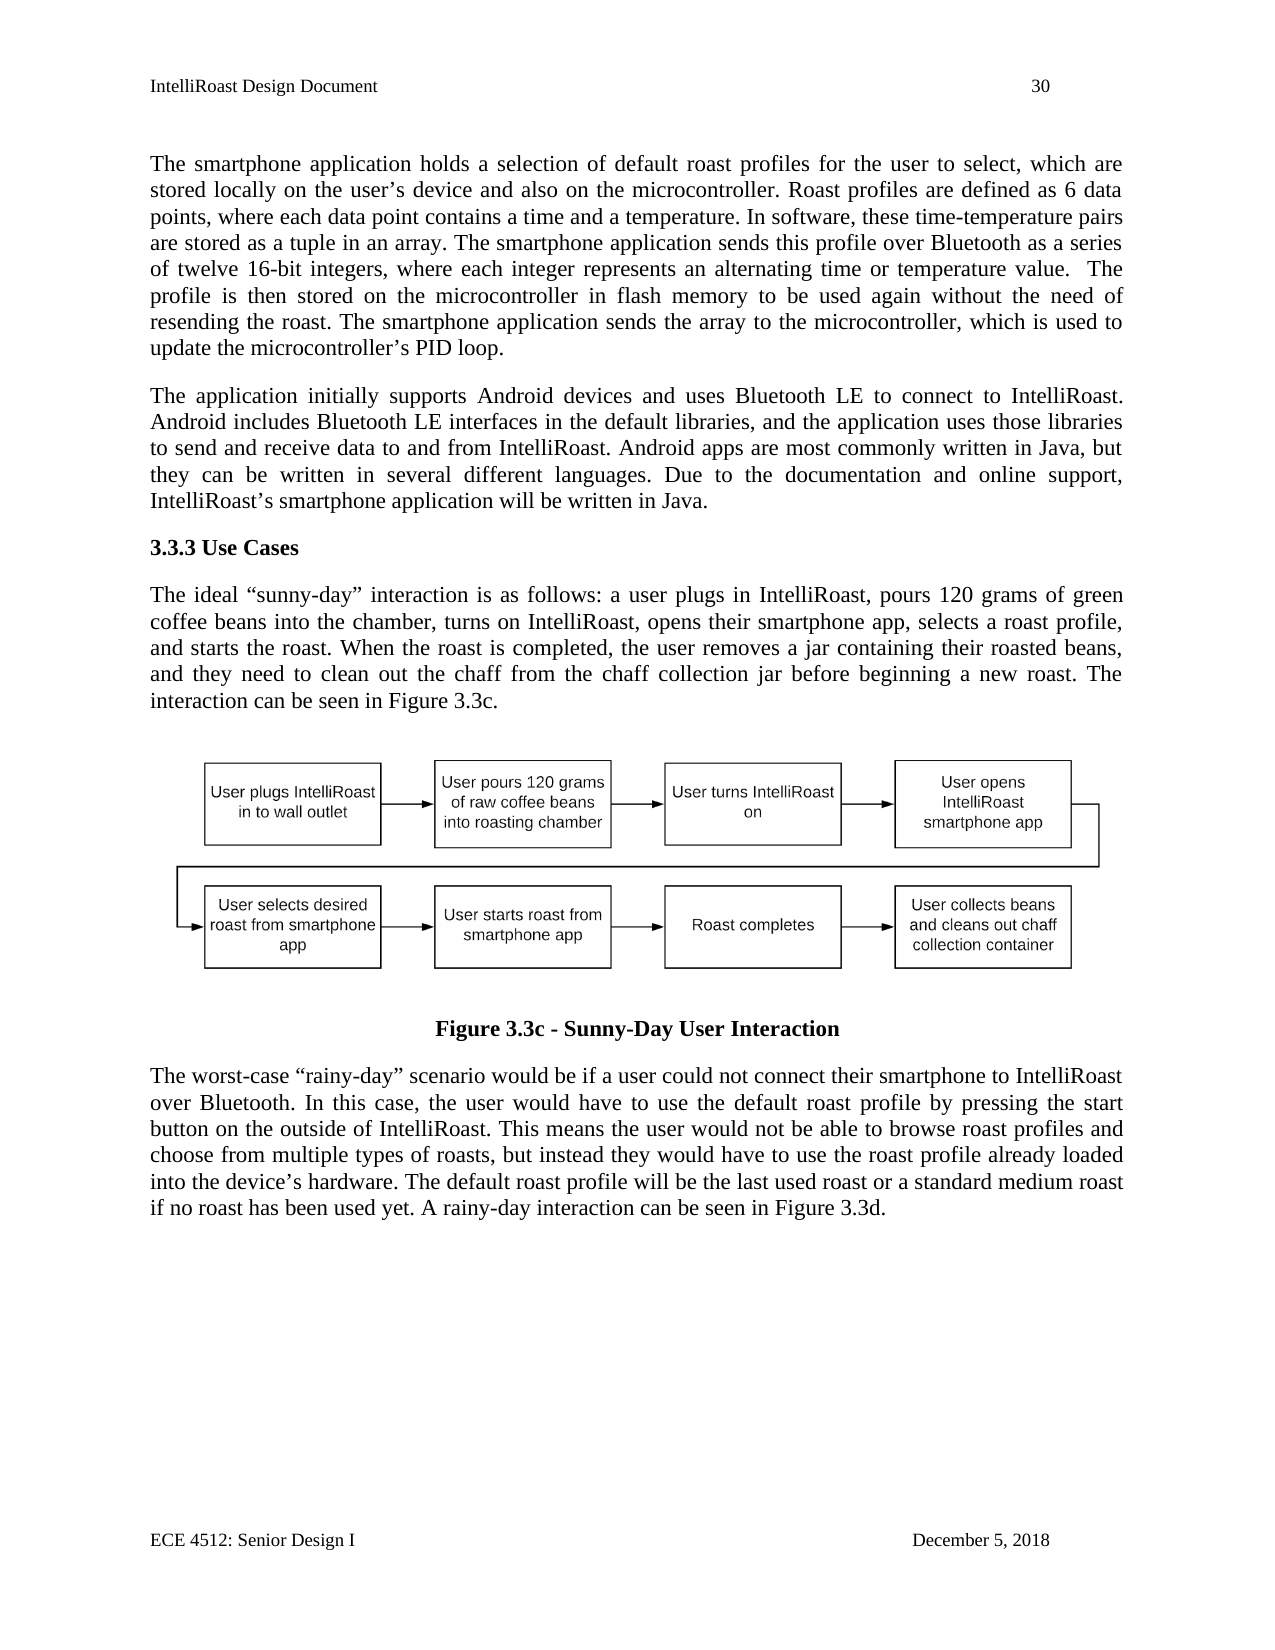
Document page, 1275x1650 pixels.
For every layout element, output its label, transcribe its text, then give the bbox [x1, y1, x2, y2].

text The worst-case “rainy-day” scenario would be if a user could not connect their smartphone to IntelliRoast over Bluetooth. In this case, the user would have to use the default roast profile by pressing the start button on the outside of IntelliRoast. This means the user would not be able to browse roast profiles and choose from multiple types of roasts, but instead they would have to use the roast profile already loaded into the device’s hardware. The default roast profile will be the last used roast or a standard medium roast if no roast has been used yet. A rainy-day interaction can be seen in Figure 3.3d. [150, 1062, 1125, 1221]
text Figure 3.3c - Sunny-Day User Interaction [150, 1015, 1125, 1042]
text 3.3.3 Use Cases [150, 534, 1125, 561]
text The smartphone application holds a selection of default roast profiles for the user to select, which are stored locally on the user’s device and also on the microcontroller. Roast profiles are defined as 6 data points, where each data point contains a time and a temperature. In software, these time-temperature pairs are stored as a tuple in an array. The smartphone application sends this profile over Bluetooth as a series of twelve 16-bit integers, where each integer represents an alternating time or temperature value. The profile is then stored on the microcontroller in flash memory to be used again without the need of resending the roast. The smartphone application sends the array to the microcontroller, which is used to update the microcontroller’s PID loop. [150, 150, 1125, 361]
text The application initially supports Android devices and uses Bluetooth LE to connect to IntelliRoast. Android includes Bluetooth LE interfaces in the default libraries, and the application uses those libraries to send and receive data to and from IntelliRoast. Android apps are most commonly written in Java, but they can be written in several different languages. Due to the documentation and online support, IntelliRoast’s smartphone application will be written in Java. [150, 382, 1125, 513]
picture [150, 734, 1125, 995]
text The ideal “sunny-day” interaction is as follows: a user plugs in IntelliRoast, pours 120 grams of green coffee beans into the chamber, turns on IntelliRoast, opens their smartphone app, selects a roast profile, and starts the roast. When the roast is completed, the user removes a jar containing their roasted beans, and they need to clean out the chaff from the chaff collection jar before beginning a new roast. The interaction can be seen in Figure 3.3c. [150, 581, 1125, 713]
